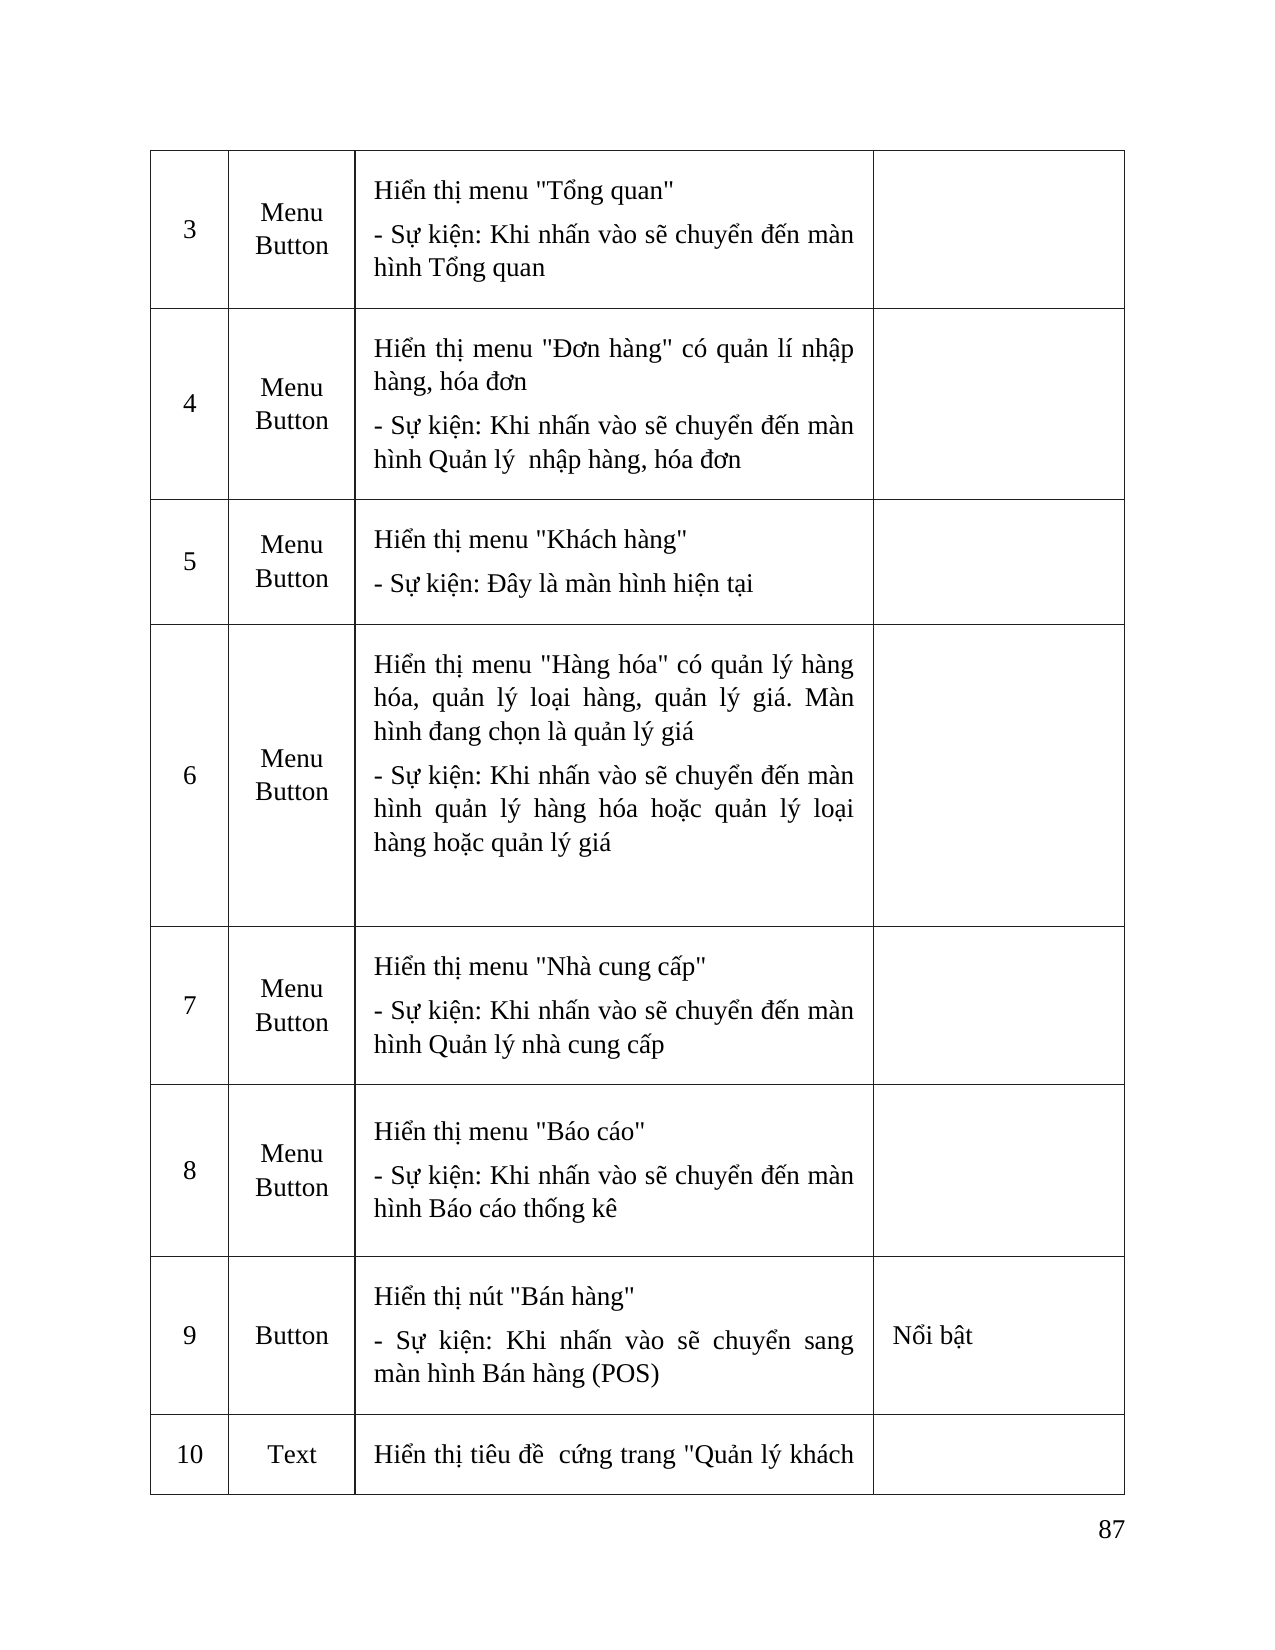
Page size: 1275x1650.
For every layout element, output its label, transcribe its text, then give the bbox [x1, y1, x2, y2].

table_cell [874, 309, 1124, 499]
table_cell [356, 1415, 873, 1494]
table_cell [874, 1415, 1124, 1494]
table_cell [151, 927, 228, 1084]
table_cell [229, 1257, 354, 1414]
table_cell Hiển thị menu "Tổng quan" - Sự kiện: Khi nhấn vào sẽ chuyển đến màn hình Tổng quan [356, 151, 873, 308]
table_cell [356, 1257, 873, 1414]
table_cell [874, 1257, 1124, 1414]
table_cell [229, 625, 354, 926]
table_cell 3 [151, 151, 228, 308]
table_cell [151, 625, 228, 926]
table_cell Hiển thị menu "Đơn hàng" có quản lí nhập hàng, hóa đơn - Sự kiện: Khi nhấn vào sẽ chuyển đến màn hình Quản lý nhập hàng, hóa đơn [356, 309, 873, 499]
table_cell [874, 151, 1124, 308]
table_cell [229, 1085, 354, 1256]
table_cell Menu Button [229, 151, 354, 308]
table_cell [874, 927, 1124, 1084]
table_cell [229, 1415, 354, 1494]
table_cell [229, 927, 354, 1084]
table_cell Menu Button [229, 309, 354, 499]
table_cell Menu Button [229, 500, 354, 624]
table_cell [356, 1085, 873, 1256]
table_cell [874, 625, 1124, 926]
table_cell 4 [151, 309, 228, 499]
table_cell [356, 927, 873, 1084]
table_cell [874, 500, 1124, 624]
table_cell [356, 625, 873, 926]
table_cell Hiển thị menu "Khách hàng" - Sự kiện: Đây là màn hình hiện tại [356, 500, 873, 624]
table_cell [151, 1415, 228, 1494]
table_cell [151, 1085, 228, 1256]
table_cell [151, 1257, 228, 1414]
table_cell 5 [151, 500, 228, 624]
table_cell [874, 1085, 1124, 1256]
